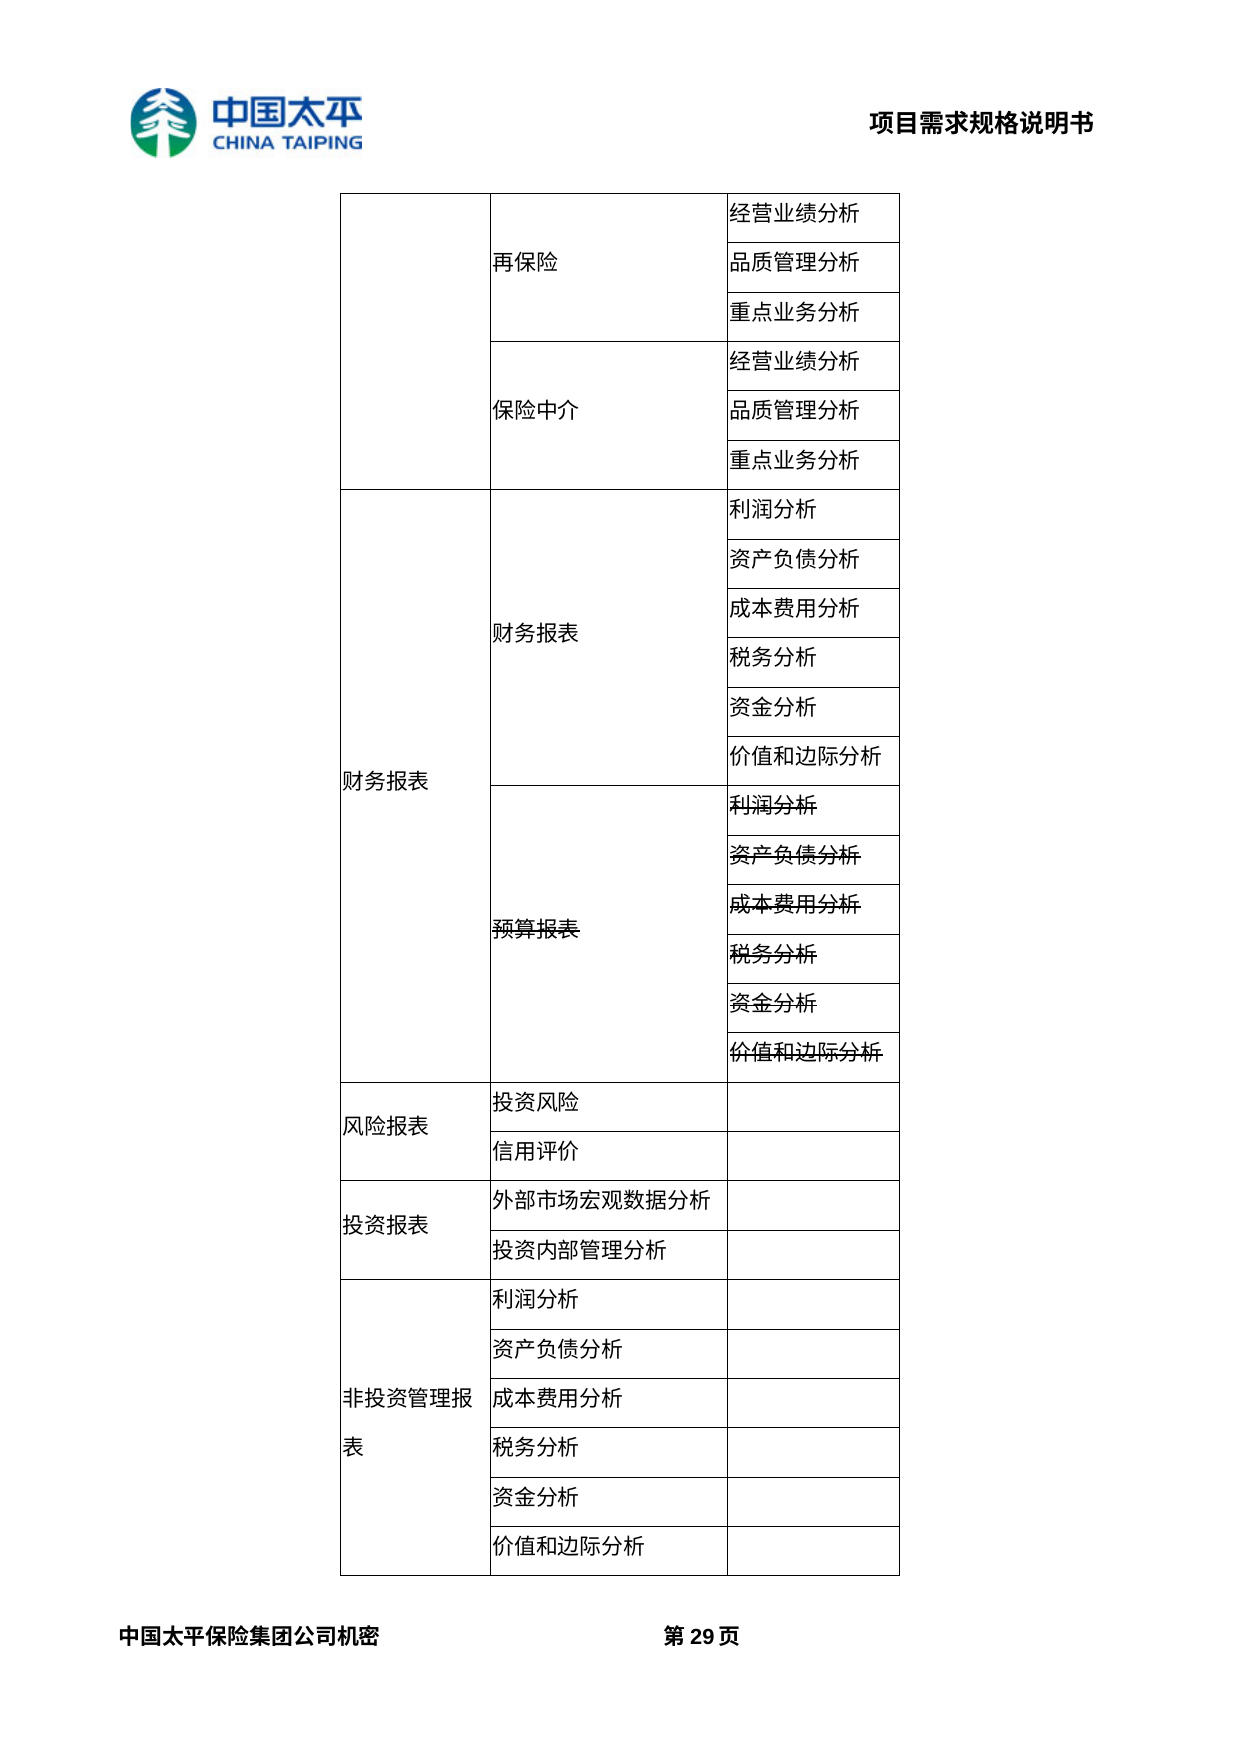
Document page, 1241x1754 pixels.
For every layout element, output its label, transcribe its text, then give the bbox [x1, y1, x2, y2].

table_cell 利润分析 [728, 786, 899, 835]
table_cell [728, 1330, 899, 1378]
table_cell 成本费用分析 [728, 885, 899, 933]
table_cell [728, 1527, 899, 1575]
table_cell 信用评价 [491, 1132, 727, 1180]
table_cell 价值和边际分析 [728, 1033, 899, 1082]
table_cell 财务报表 [491, 490, 727, 785]
table_cell 利润分析 [728, 490, 899, 538]
table_cell 资金分析 [728, 984, 899, 1032]
table_cell 利润分析 [491, 1280, 727, 1328]
table_cell 成本费用分析 [491, 1379, 727, 1427]
table_cell 外部市场宏观数据分析 [491, 1181, 727, 1230]
table_cell [728, 1231, 899, 1279]
table_cell 税务分析 [728, 935, 899, 983]
table_cell [728, 1280, 899, 1328]
table_cell 再保险 [491, 194, 727, 341]
table_cell 风险报表 [341, 1083, 490, 1180]
table_cell 资产负债分析 [491, 1330, 727, 1378]
table_cell [728, 1083, 899, 1131]
table_cell 品质管理分析 [728, 243, 899, 292]
table_cell 财务报表 [341, 490, 490, 1082]
picture [130, 88, 362, 158]
table_cell [728, 1181, 899, 1230]
table_cell 投资风险 [491, 1083, 727, 1131]
table_cell 非投资管理报表 [341, 1280, 490, 1575]
table_cell 税务分析 [728, 638, 899, 687]
table_cell 品质管理分析 [728, 391, 899, 440]
table_cell 投资报表 [341, 1181, 490, 1279]
table_cell 资金分析 [728, 688, 899, 736]
table_cell 经营业绩分析 [728, 342, 899, 390]
table_cell 成本费用分析 [728, 589, 899, 637]
table_cell [728, 1132, 899, 1180]
table_cell 重点业务分析 [728, 293, 899, 341]
table_cell 资产负债分析 [728, 540, 899, 588]
table_cell 税务分析 [491, 1428, 727, 1477]
table_cell 投资内部管理分析 [491, 1231, 727, 1279]
table_cell 价值和边际分析 [728, 737, 899, 785]
table_cell 资产负债分析 [728, 836, 899, 884]
table_cell 重点业务分析 [728, 441, 899, 489]
table_cell [728, 1428, 899, 1477]
table_cell 保险中介 [491, 342, 727, 489]
table_cell [728, 1379, 899, 1427]
table_cell 经营业绩分析 [728, 194, 899, 242]
table_cell [728, 1478, 899, 1526]
table_cell 预算报表 [491, 786, 727, 1082]
table_cell 资金分析 [491, 1478, 727, 1526]
table_cell 价值和边际分析 [491, 1527, 727, 1575]
